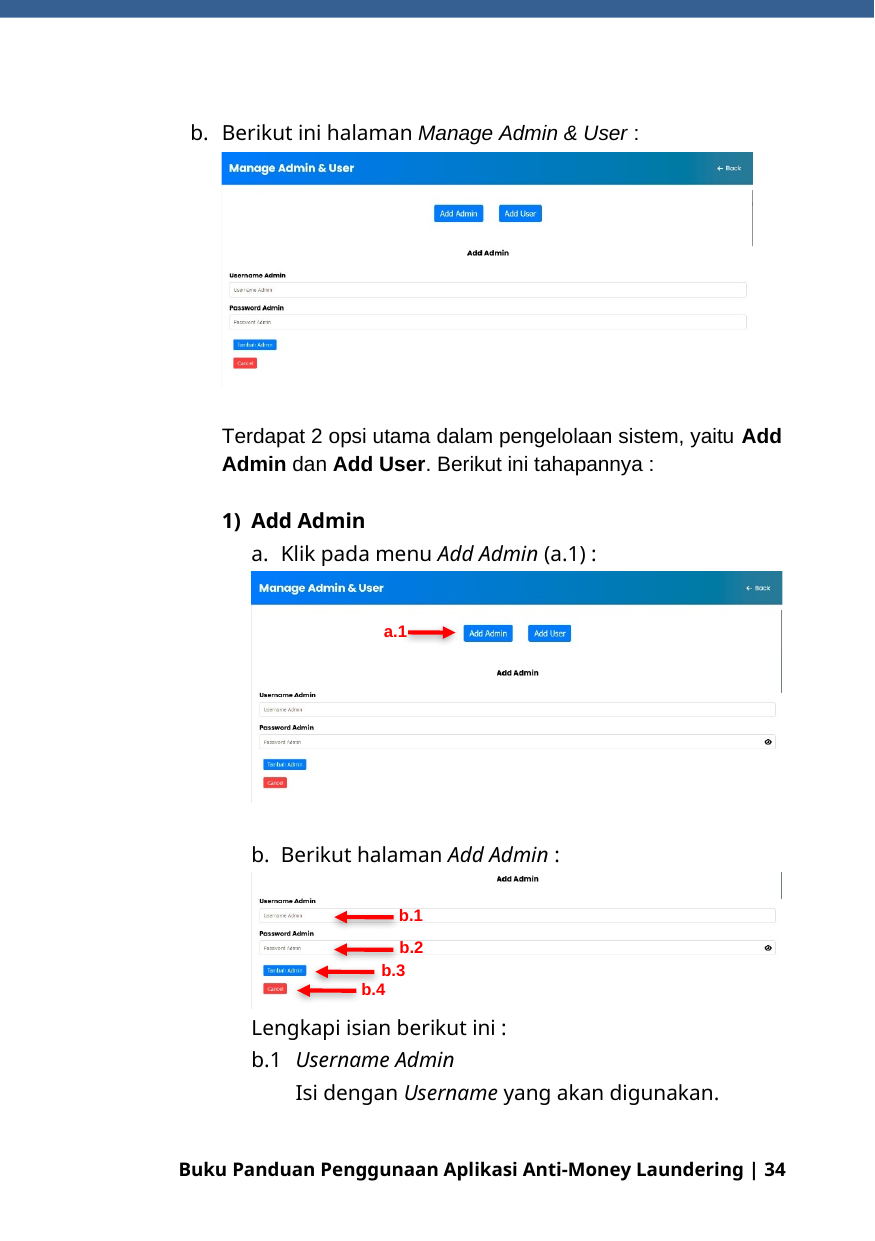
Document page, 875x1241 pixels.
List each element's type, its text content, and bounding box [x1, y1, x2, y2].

list Add Admin [222, 506, 782, 535]
picture [251, 571, 783, 803]
list Username Admin [251, 1045, 782, 1074]
list Berikut halaman Add Admin : [251, 840, 782, 868]
picture [221, 152, 753, 388]
list Berikut ini halaman Manage Admin & User : [190, 118, 782, 147]
list Isi dengan Username yang akan digunakan. [295, 1078, 782, 1106]
picture [251, 872, 783, 1009]
list Klik pada menu Add Admin (a.1) : [251, 539, 782, 567]
text Terdapat 2 opsi utama dalam pengelolaan sistem, yaitu Add Admin dan Add User. Berikut ini tahapannya : [222, 424, 782, 475]
text Lengkapi isian berikut ini : [176, 1013, 782, 1041]
